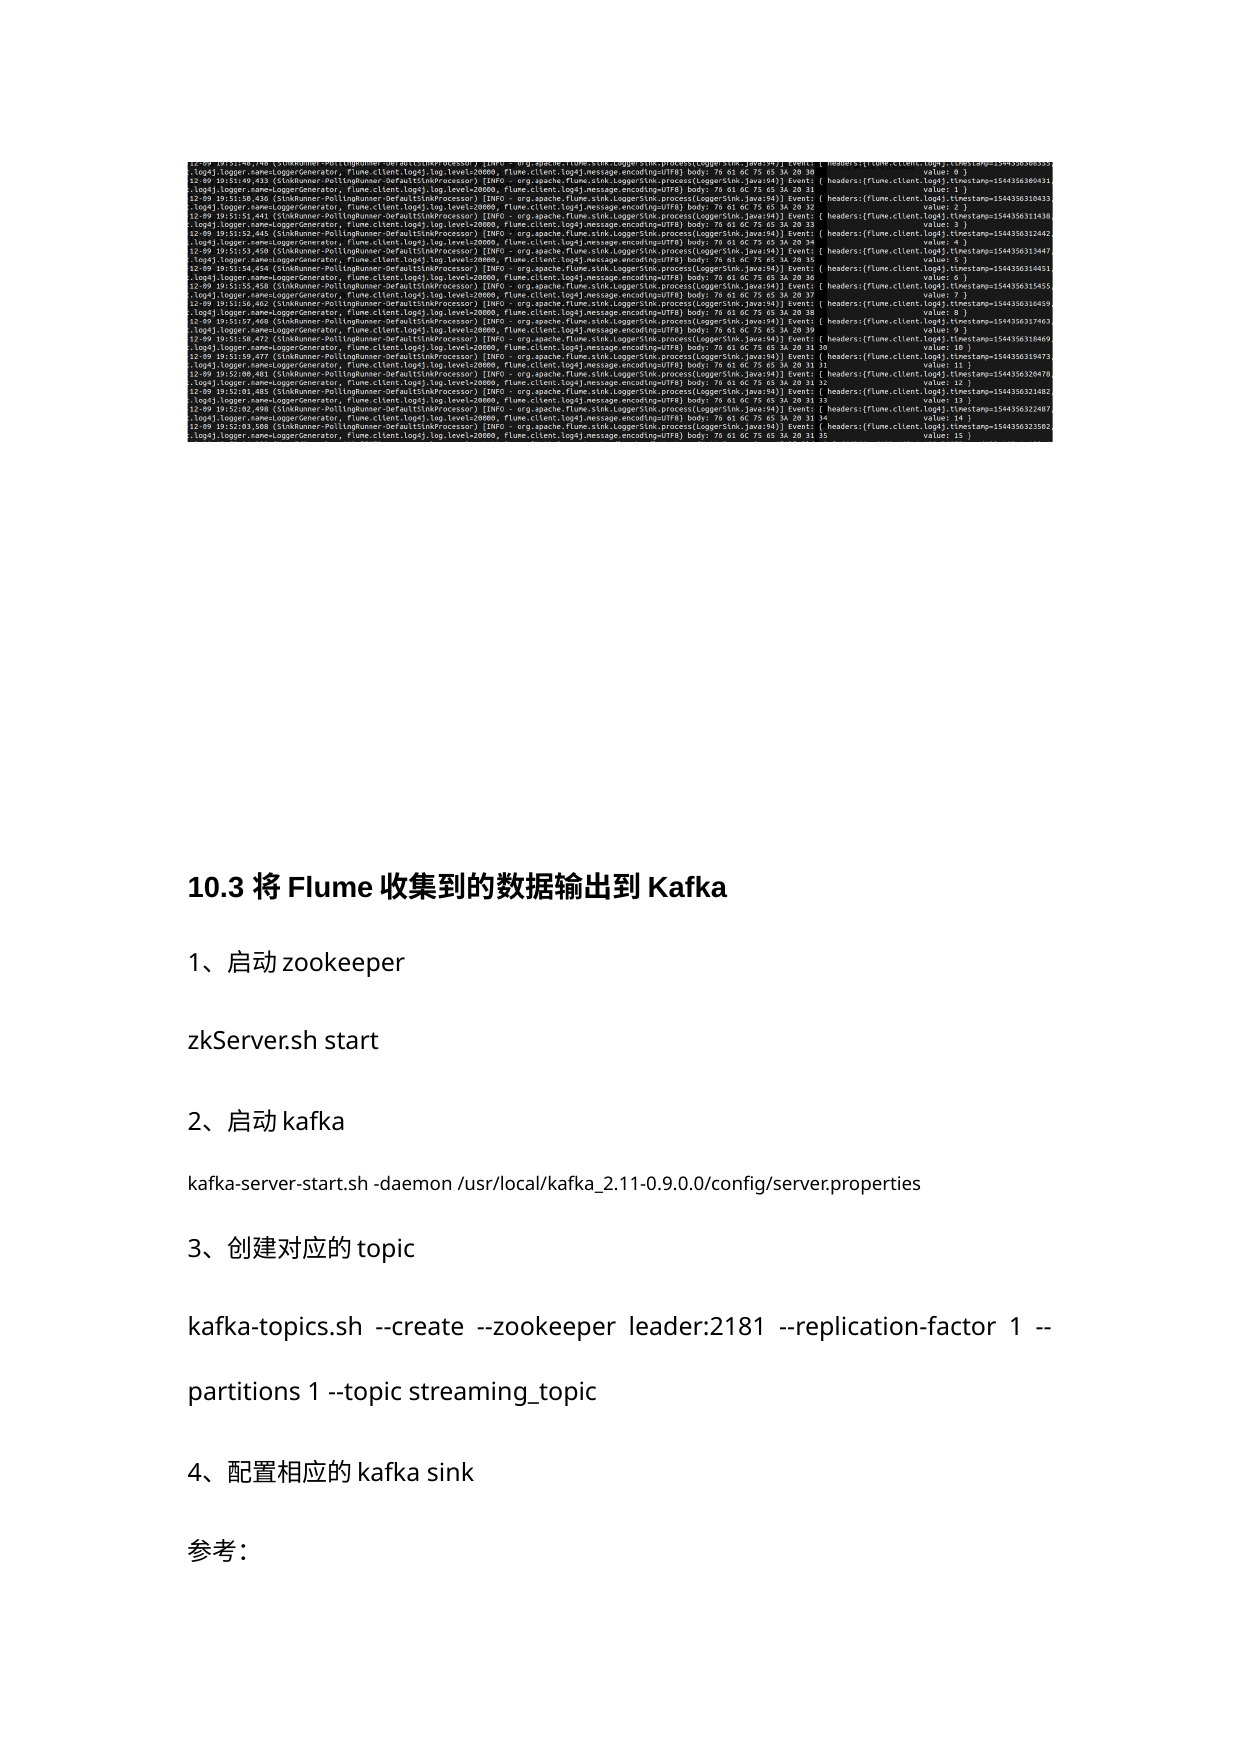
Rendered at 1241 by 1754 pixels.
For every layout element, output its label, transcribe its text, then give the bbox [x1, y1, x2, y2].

subtitle 10.3 将Flume收集到的数据输出到Kafka [187, 852, 1053, 917]
text kafka-topics.sh --create --zookeeper leader:2181 --replication-factor 1 --partitions 1 --topic streaming_topic [187, 1293, 1053, 1423]
text zkServer.sh start [187, 1007, 1053, 1072]
text kafka-server-start.sh -daemon /usr/local/kafka_2.11-0.9.0.0/config/server.properties [187, 1167, 1053, 1199]
text 2、启动kafka [187, 1087, 1053, 1152]
text 3、创建对应的topic [187, 1214, 1053, 1279]
text 4、配置相应的kafka sink [187, 1438, 1053, 1503]
picture [187, 162, 1053, 442]
text 1、启动zookeeper [187, 928, 1053, 993]
text 参考： [187, 1517, 1053, 1582]
